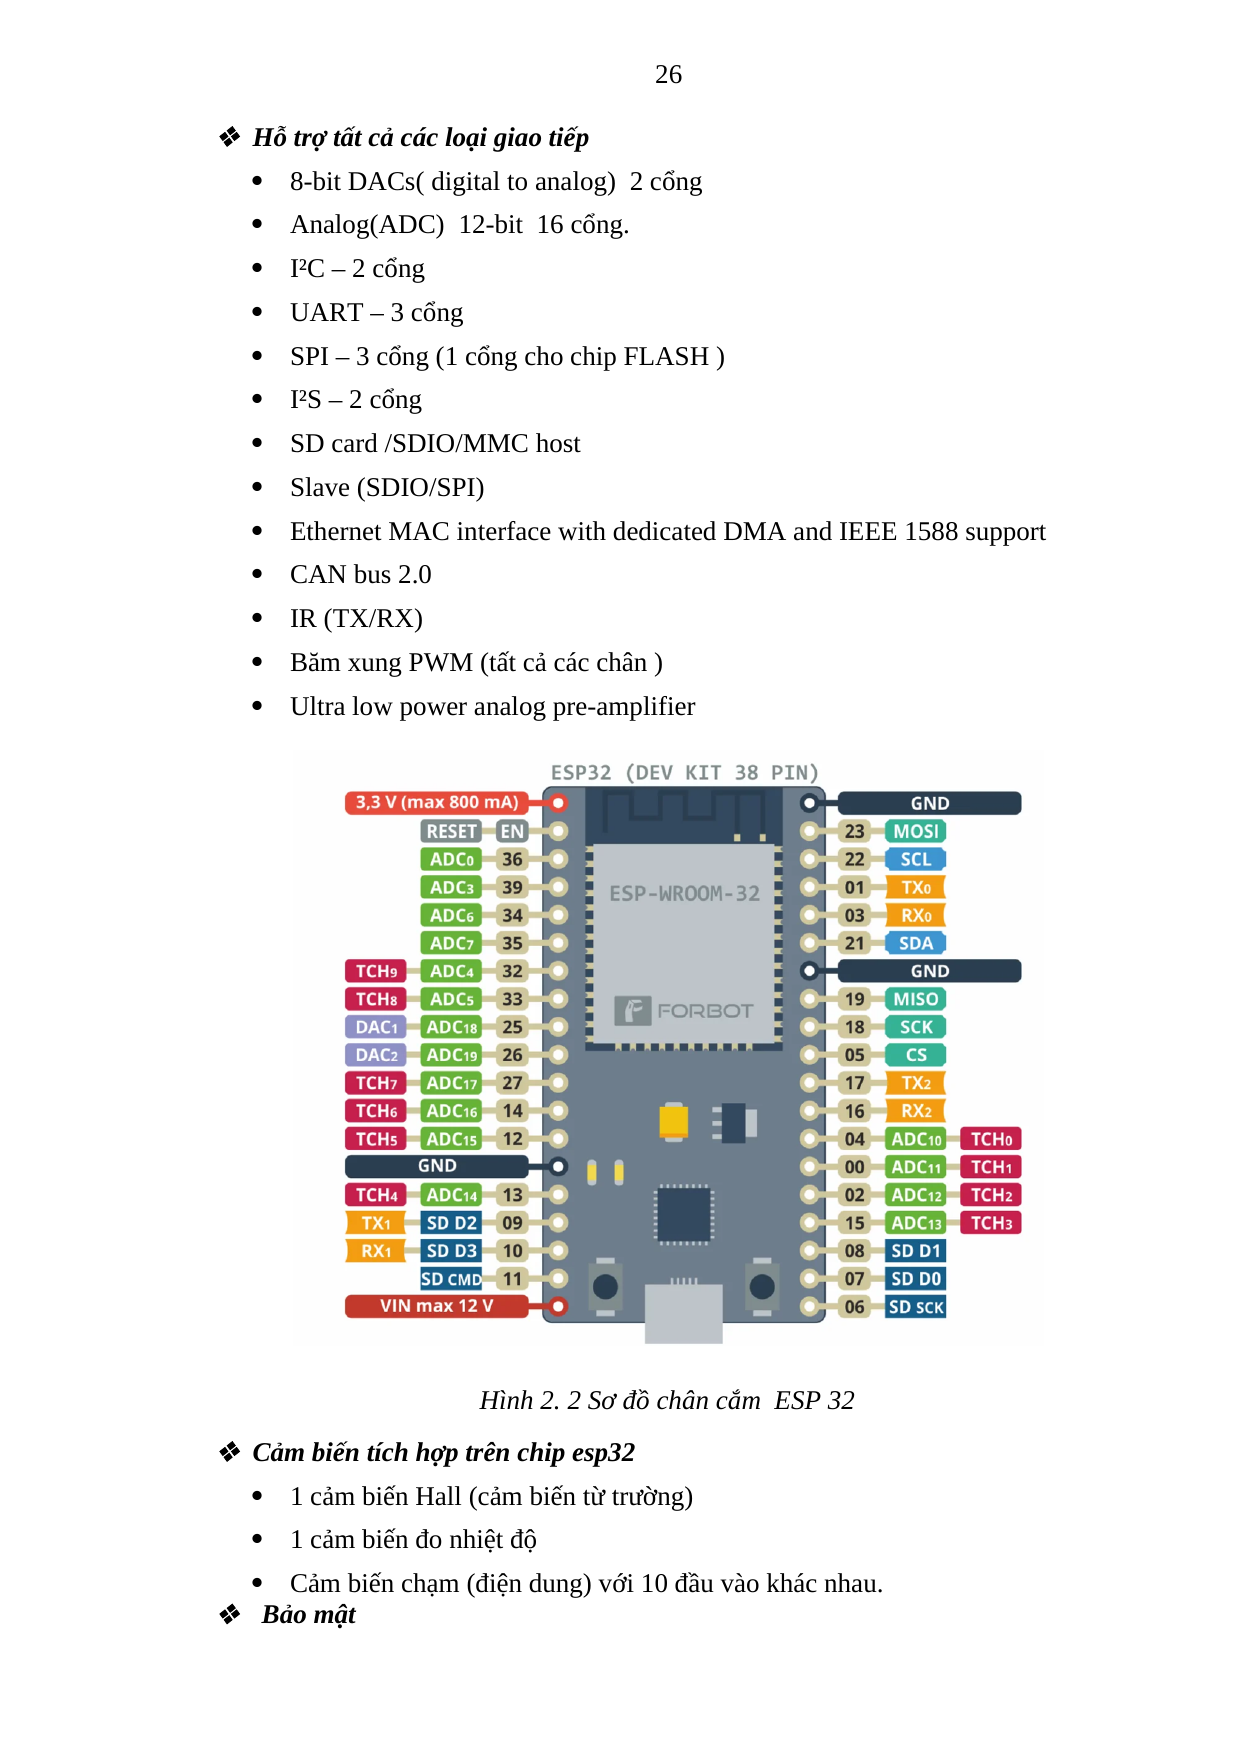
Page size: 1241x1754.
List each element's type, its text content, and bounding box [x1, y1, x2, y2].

list Ultra low power analog pre-amplifier [252, 689, 1122, 721]
list I²C – 2 cổng [252, 252, 1122, 283]
picture [293, 750, 1044, 1346]
list Hỗ trợ tất cả các loại giao tiếp [215, 121, 1122, 152]
list SD card /SDIO/MMC host [252, 427, 1122, 458]
list 8-bit DACs( digital to analog) 2 cổng [252, 164, 1122, 196]
list UART – 3 cổng [252, 296, 1122, 327]
list Cảm biến chạm (điện dung) với 10 đầu vào khác nhau. [252, 1567, 1122, 1598]
list Ethernet MAC interface with dedicated DMA and IEEE 1588 support [252, 514, 1122, 546]
list IR (TX/RX) [252, 602, 1122, 633]
list Slave (SDIO/SPI) [252, 471, 1122, 502]
list I²S – 2 cổng [252, 383, 1122, 414]
list 1 cảm biến đo nhiệt độ [252, 1523, 1122, 1555]
list Cảm biến tích hợp trên chip esp32 [215, 1436, 1122, 1467]
list Bảo mật [215, 1598, 1122, 1630]
list 1 cảm biến Hall (cảm biến từ trường) [252, 1480, 1122, 1511]
text Hình 2. 2 Sơ đồ chân cắm ESP 32 [215, 1384, 1122, 1415]
list Analog(ADC) 12-bit 16 cổng. [252, 208, 1122, 239]
list SPI – 3 cổng (1 cổng cho chip FLASH ) [252, 339, 1122, 371]
list Băm xung PWM (tất cả các chân ) [252, 646, 1122, 677]
list CAN bus 2.0 [252, 558, 1122, 589]
